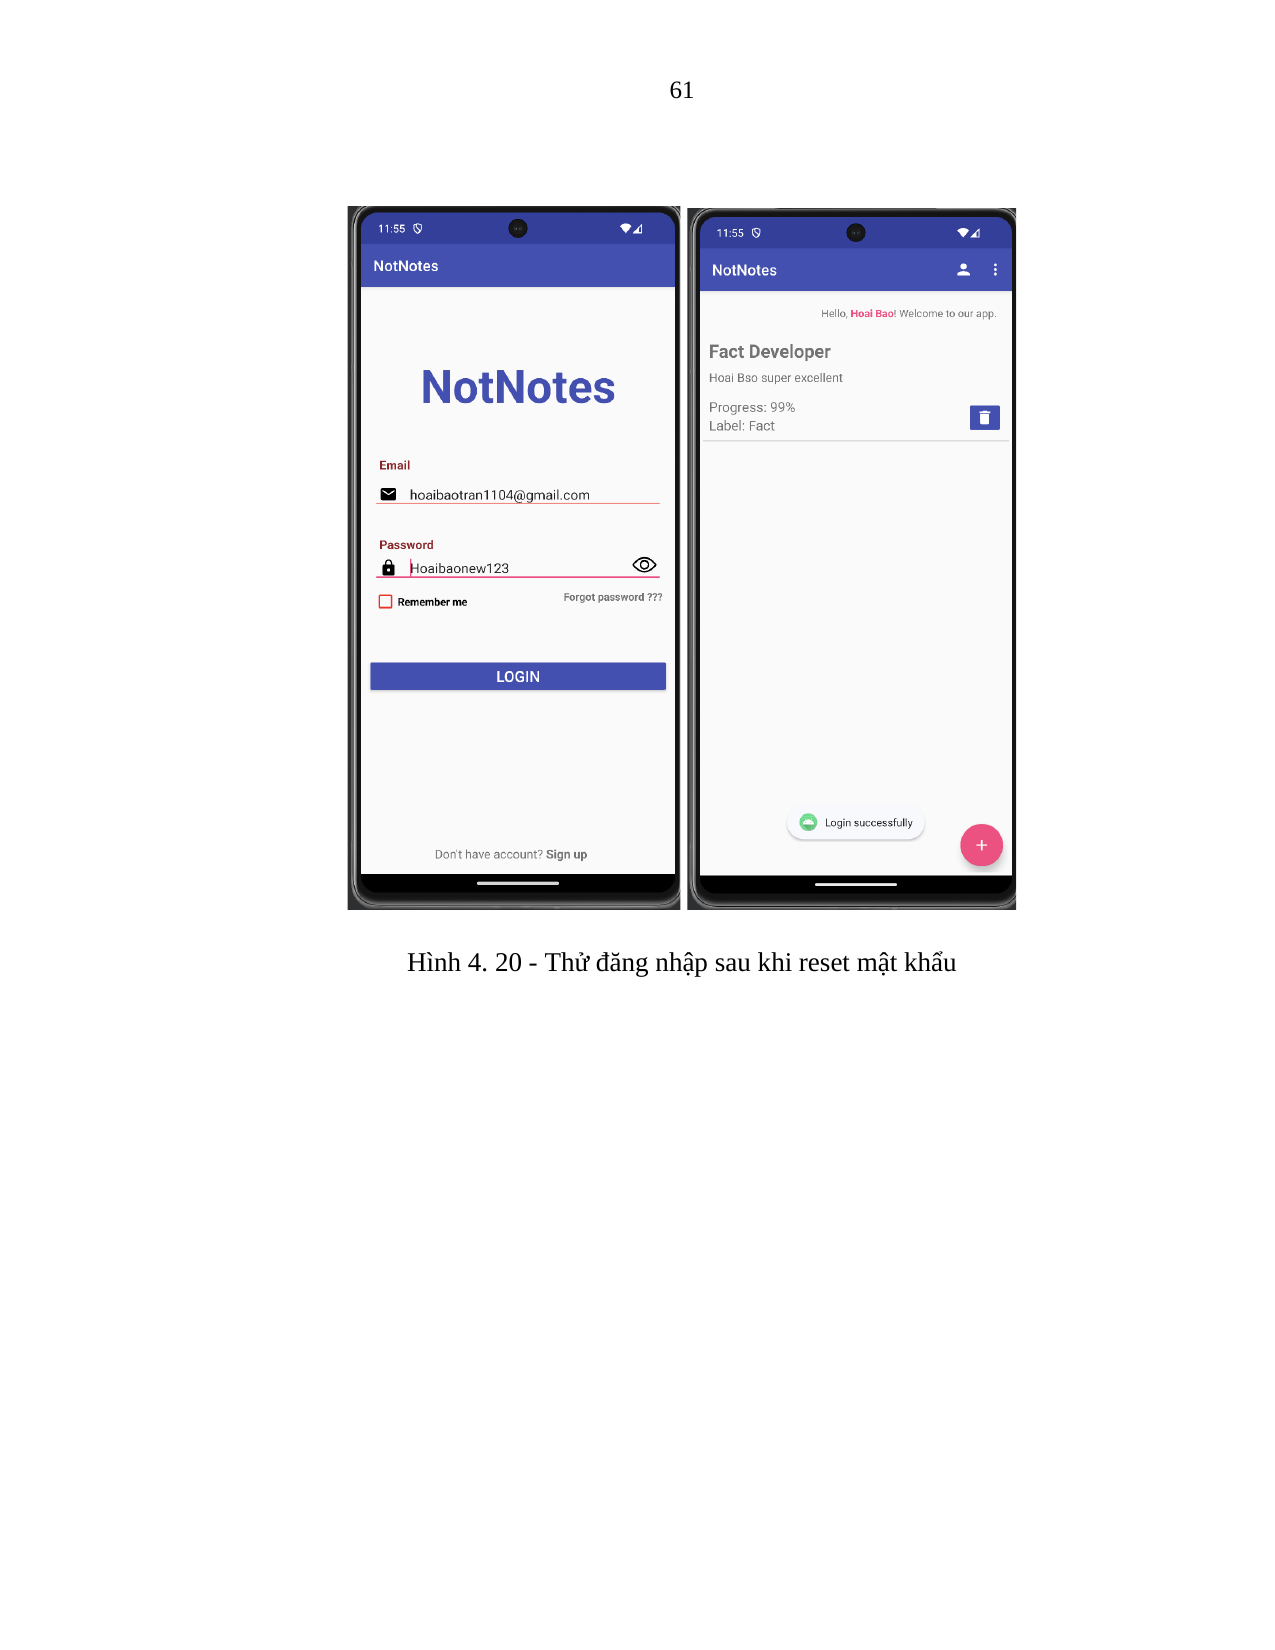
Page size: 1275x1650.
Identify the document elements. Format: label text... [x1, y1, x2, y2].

text Hình 4. 20 - Thử đăng nhập sau khi reset mật khẩu [207, 946, 1157, 977]
picture [687, 208, 1017, 910]
picture [347, 206, 681, 910]
